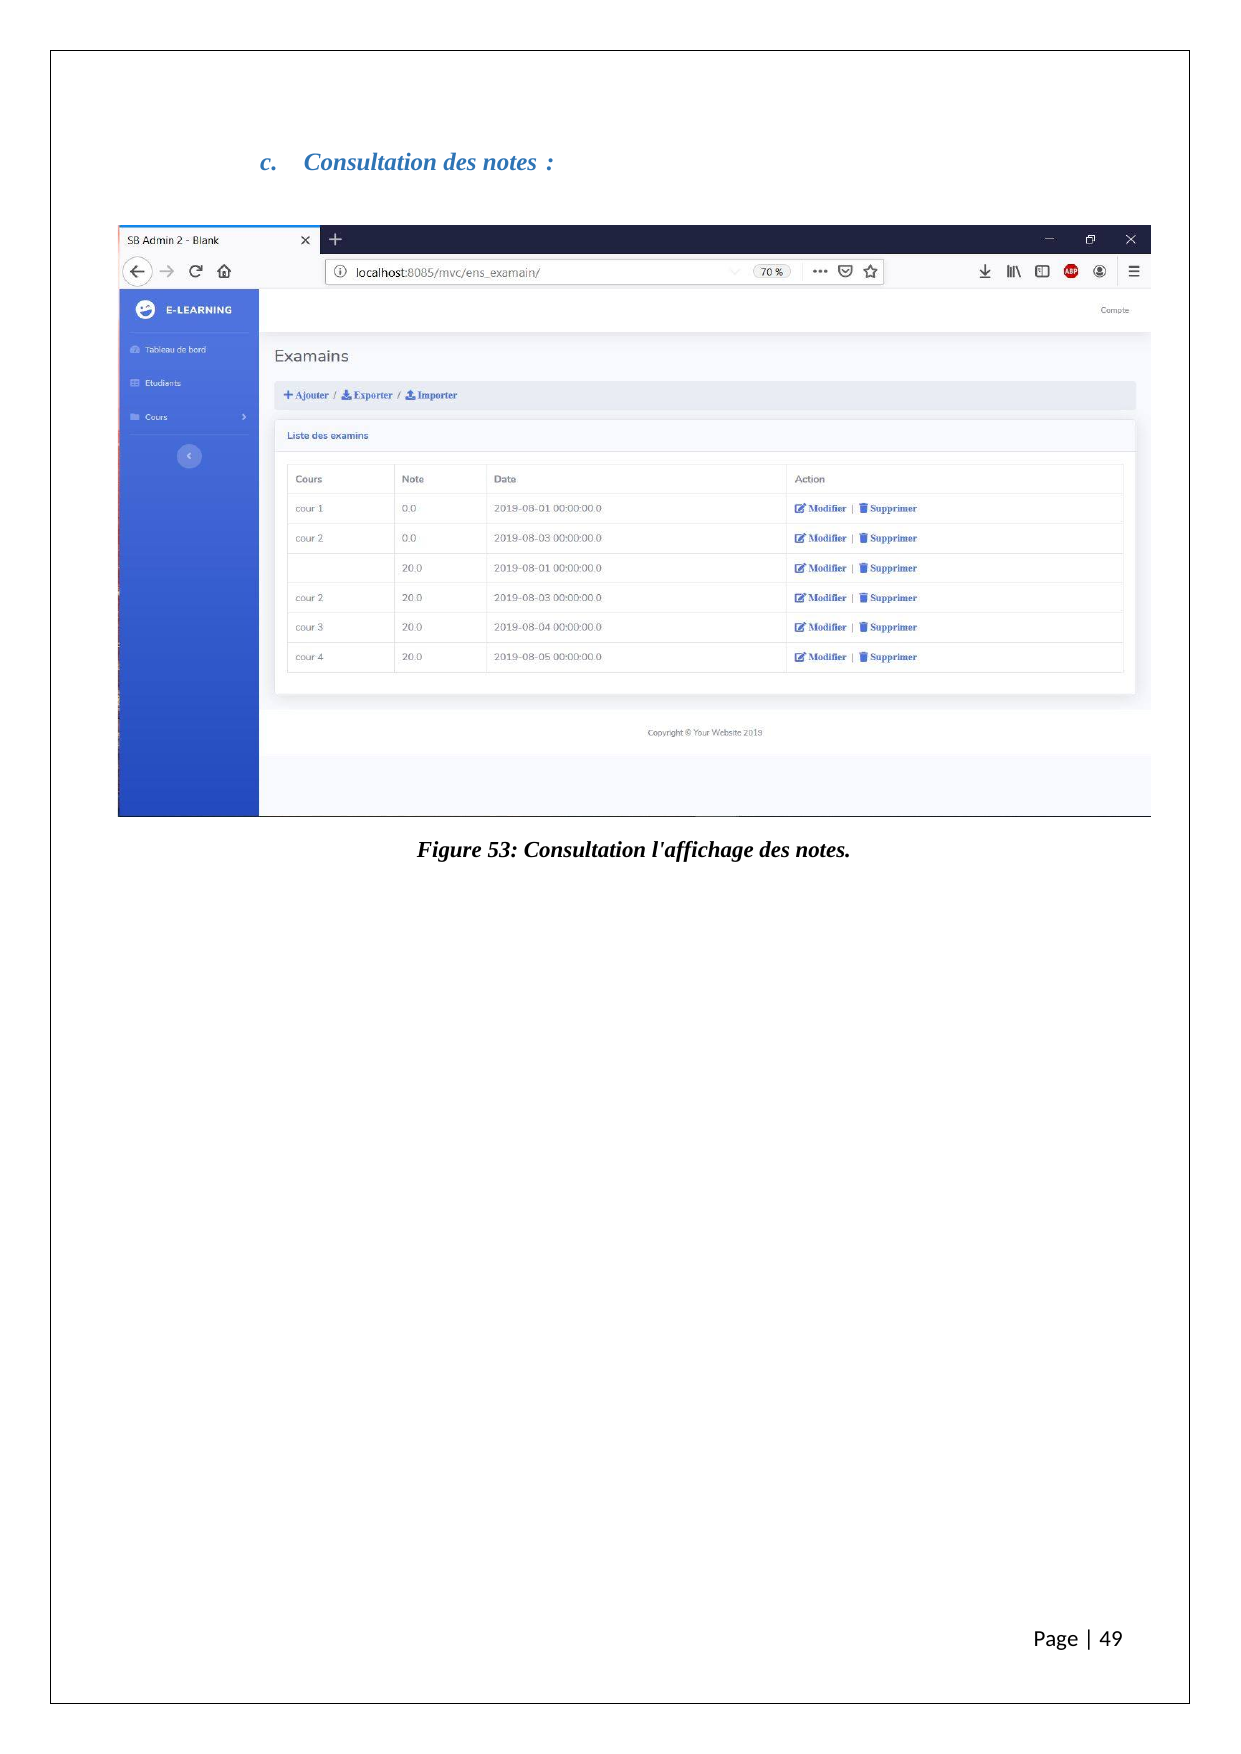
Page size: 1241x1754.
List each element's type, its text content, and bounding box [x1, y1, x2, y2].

picture [117, 225, 1151, 817]
subtitle Consultation des notes : [260, 147, 1122, 176]
text Figure 53: Consultation l'affichage des notes. [147, 836, 1122, 862]
